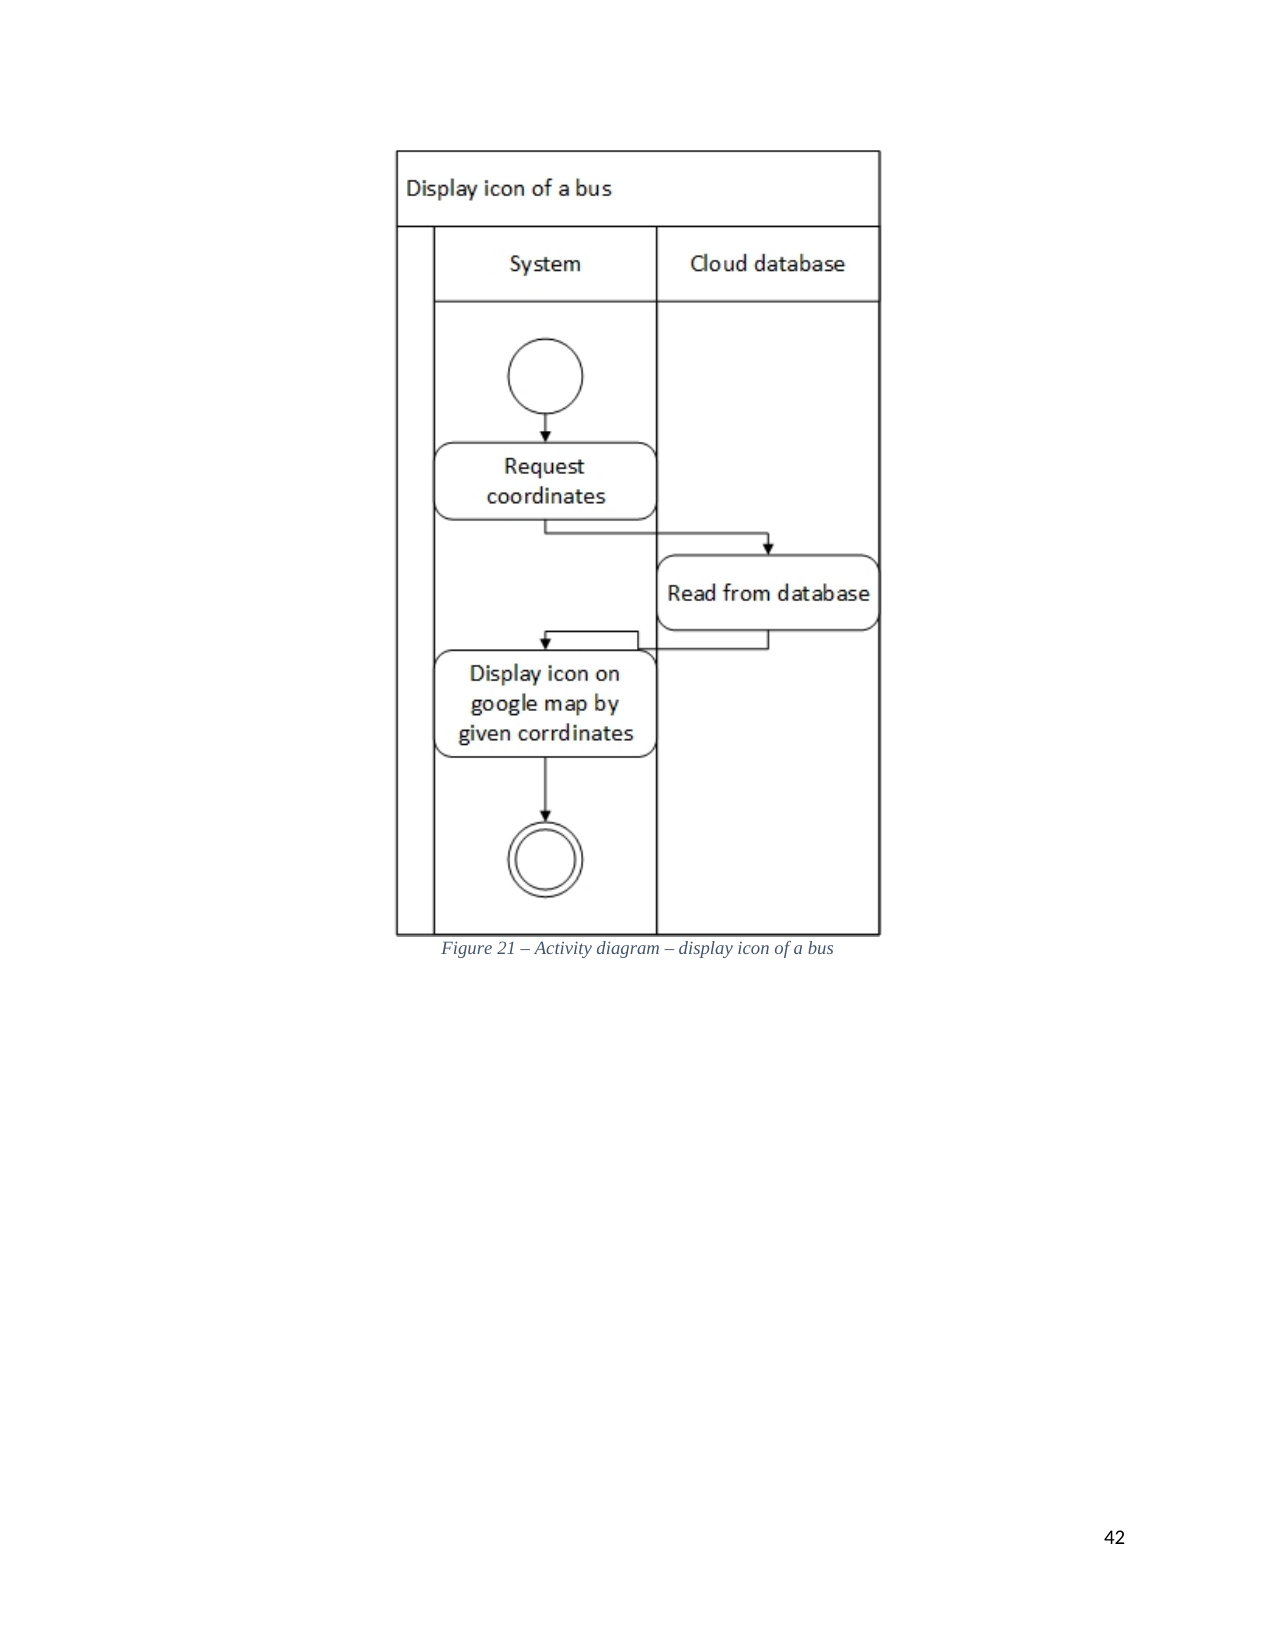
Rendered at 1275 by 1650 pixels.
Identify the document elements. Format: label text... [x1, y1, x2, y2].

text Figure 21 – Activity diagram – display icon of a bus [150, 937, 1125, 958]
picture [392, 149, 883, 937]
